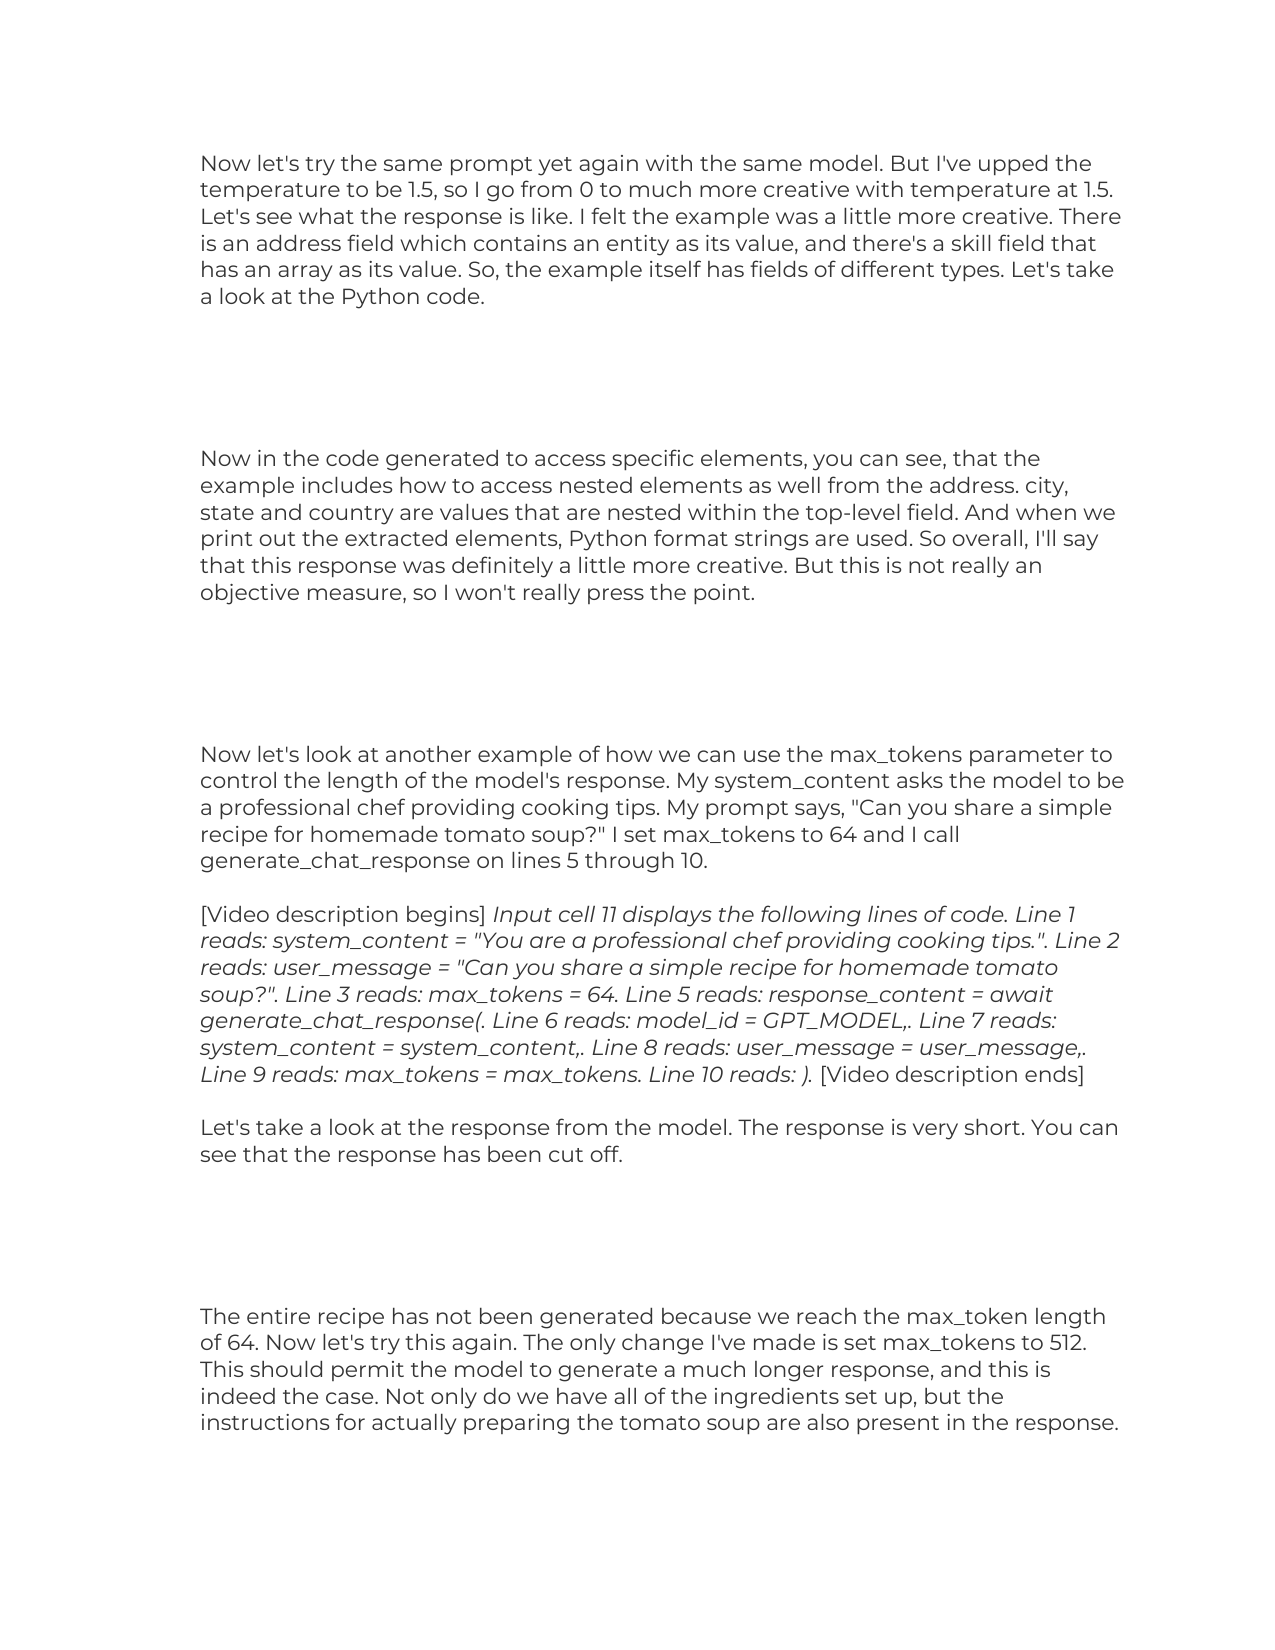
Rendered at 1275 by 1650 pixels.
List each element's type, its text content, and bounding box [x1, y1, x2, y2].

text Now in the code generated to access specific elements, you can see, that the example includes how to access nested elements as well from the address. city, state and country are values that are nested within the top-level field. And when we print out the extracted elements, Python format strings are used. So overall, I'll say that this response was definitely a little more creative. But this is not really an objective measure, so I won't really press the point. [200, 445, 1125, 605]
text The entire recipe has not been generated because we reach the max_token length of 64. Now let's try this again. The only change I've made is set max_tokens to 512. This should permit the model to generate a much longer response, and this is indeed the case. Not only do we have all of the ingredients set up, but the instructions for actually preparing the tomato soup are also present in the response. [200, 1303, 1125, 1436]
text Now let's look at another example of how we can use the max_tokens parameter to control the length of the model's response. My system_content asks the model to be a professional chef providing cooking tips. My prompt says, "Can you share a simple recipe for homemade tomato soup?" I set max_tokens to 64 and I call generate_chat_response on lines 5 through 10. [Video description begins] Input cell 11 displays the following lines of code. Line 1 reads: system_content = "You are a professional chef providing cooking tips.". Line 2 reads: user_message = "Can you share a simple recipe for homemade tomato soup?". Line 3 reads: max_tokens = 64. Line 5 reads: response_content = await generate_chat_response(. Line 6 reads: model_id = GPT_MODEL,. Line 7 reads: system_content = system_content,. Line 8 reads: user_message = user_message,. Line 9 reads: max_tokens = max_tokens. Line 10 reads: ). [Video description ends] Let's take a look at the response from the model. The response is very short. You can see that the response has been cut off. [200, 741, 1125, 1167]
text Now let's try the same prompt yet again with the same model. But I've upped the temperature to be 1.5, so I go from 0 to much more creative with temperature at 1.5. Let's see what the response is like. I felt the example was a little more creative. There is an address field which contains an entity as its value, and there's a skill field that has an array as its value. So, the example itself has fields of different types. Let's take a look at the Python code. [200, 150, 1125, 310]
